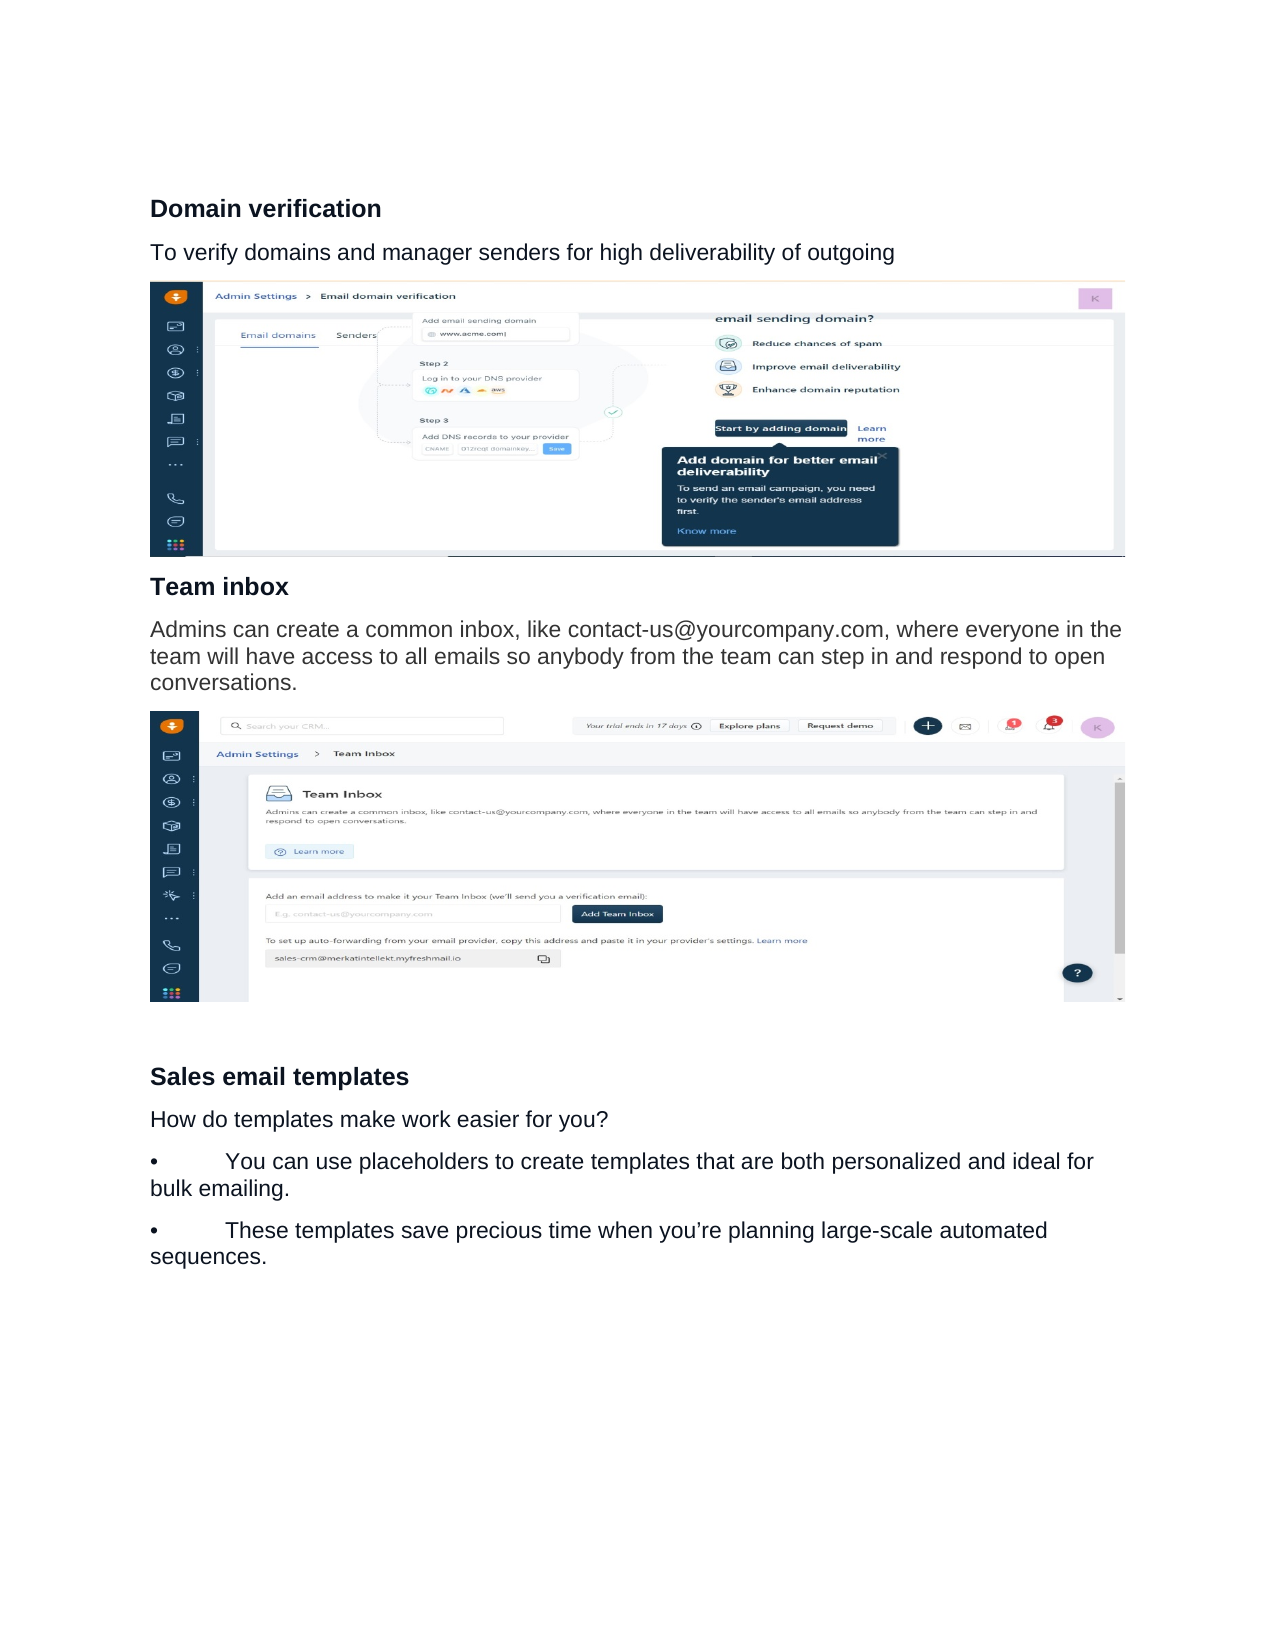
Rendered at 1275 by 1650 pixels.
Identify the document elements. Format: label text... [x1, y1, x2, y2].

subtitle • These templates save precious time when you’re planning large-scale automated sequences. [150, 1217, 1125, 1269]
picture [150, 711, 1125, 1002]
subtitle To verify domains and manager senders for high deliverability of outgoing [150, 239, 1125, 265]
subtitle • You can use placeholders to create templates that are both personalized and ideal for bulk emailing. [150, 1148, 1125, 1201]
subtitle Team inbox [150, 572, 1125, 601]
subtitle Sales email templates [150, 1062, 1125, 1091]
picture [150, 280, 1125, 557]
subtitle Admins can create a common inbox, like contact-us@yourcompany.com, where everyone in the team will have access to all emails so anybody from the team can step in and respond to open conversations. [298, 616, 1125, 695]
subtitle How do templates make work easier for you? [150, 1106, 1125, 1133]
subtitle Domain verification [150, 194, 1125, 223]
